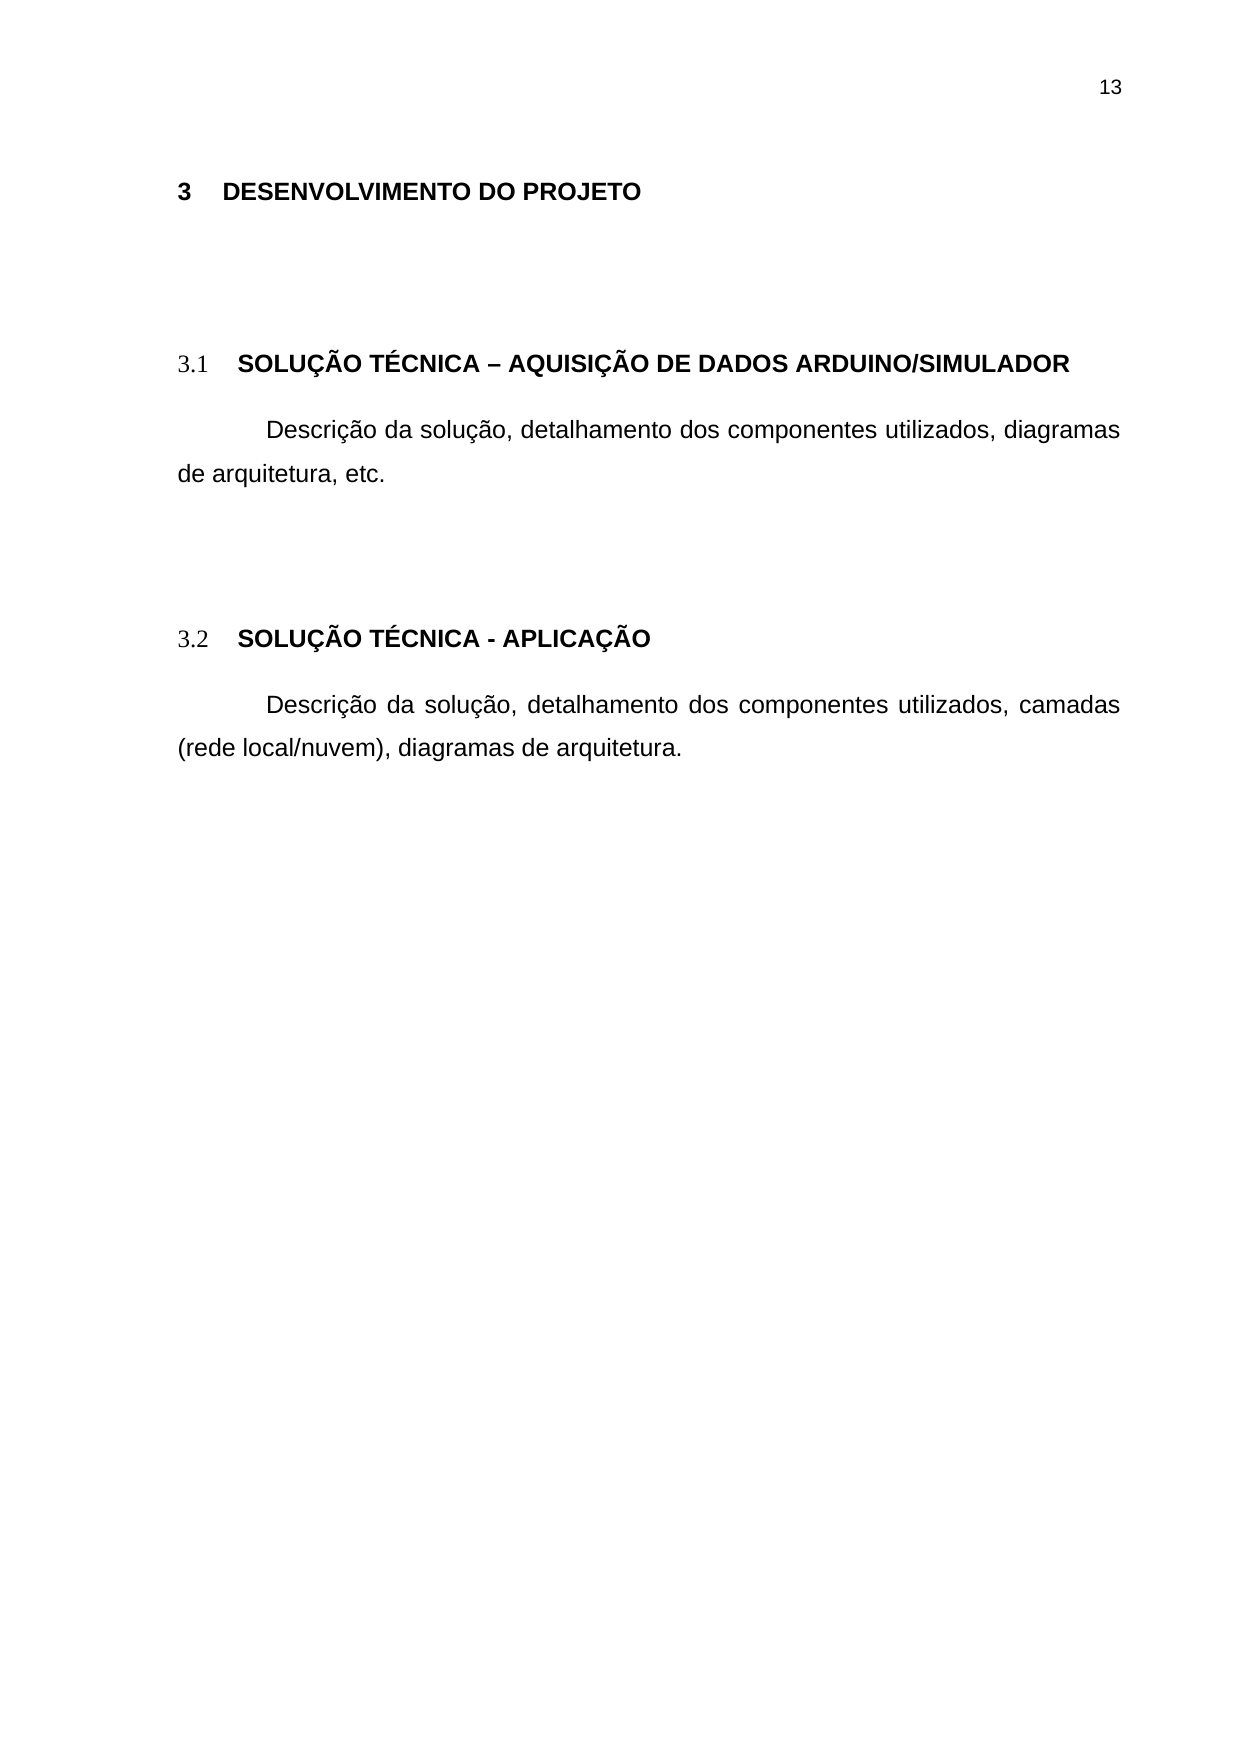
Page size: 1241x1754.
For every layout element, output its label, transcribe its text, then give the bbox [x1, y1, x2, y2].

subtitle Solução Técnica - Aplicação [177, 623, 1122, 652]
text Descrição da solução, detalhamento dos componentes utilizados, diagramas de arquitetura, etc. [177, 415, 1122, 487]
subtitle desenvolvimento do projeto [177, 177, 1122, 206]
subtitle Solução Técnica – Aquisição de dados Arduino/SIMULADOR [177, 349, 1122, 378]
text Descrição da solução, detalhamento dos componentes utilizados, camadas (rede local/nuvem), diagramas de arquitetura. [177, 690, 1122, 762]
